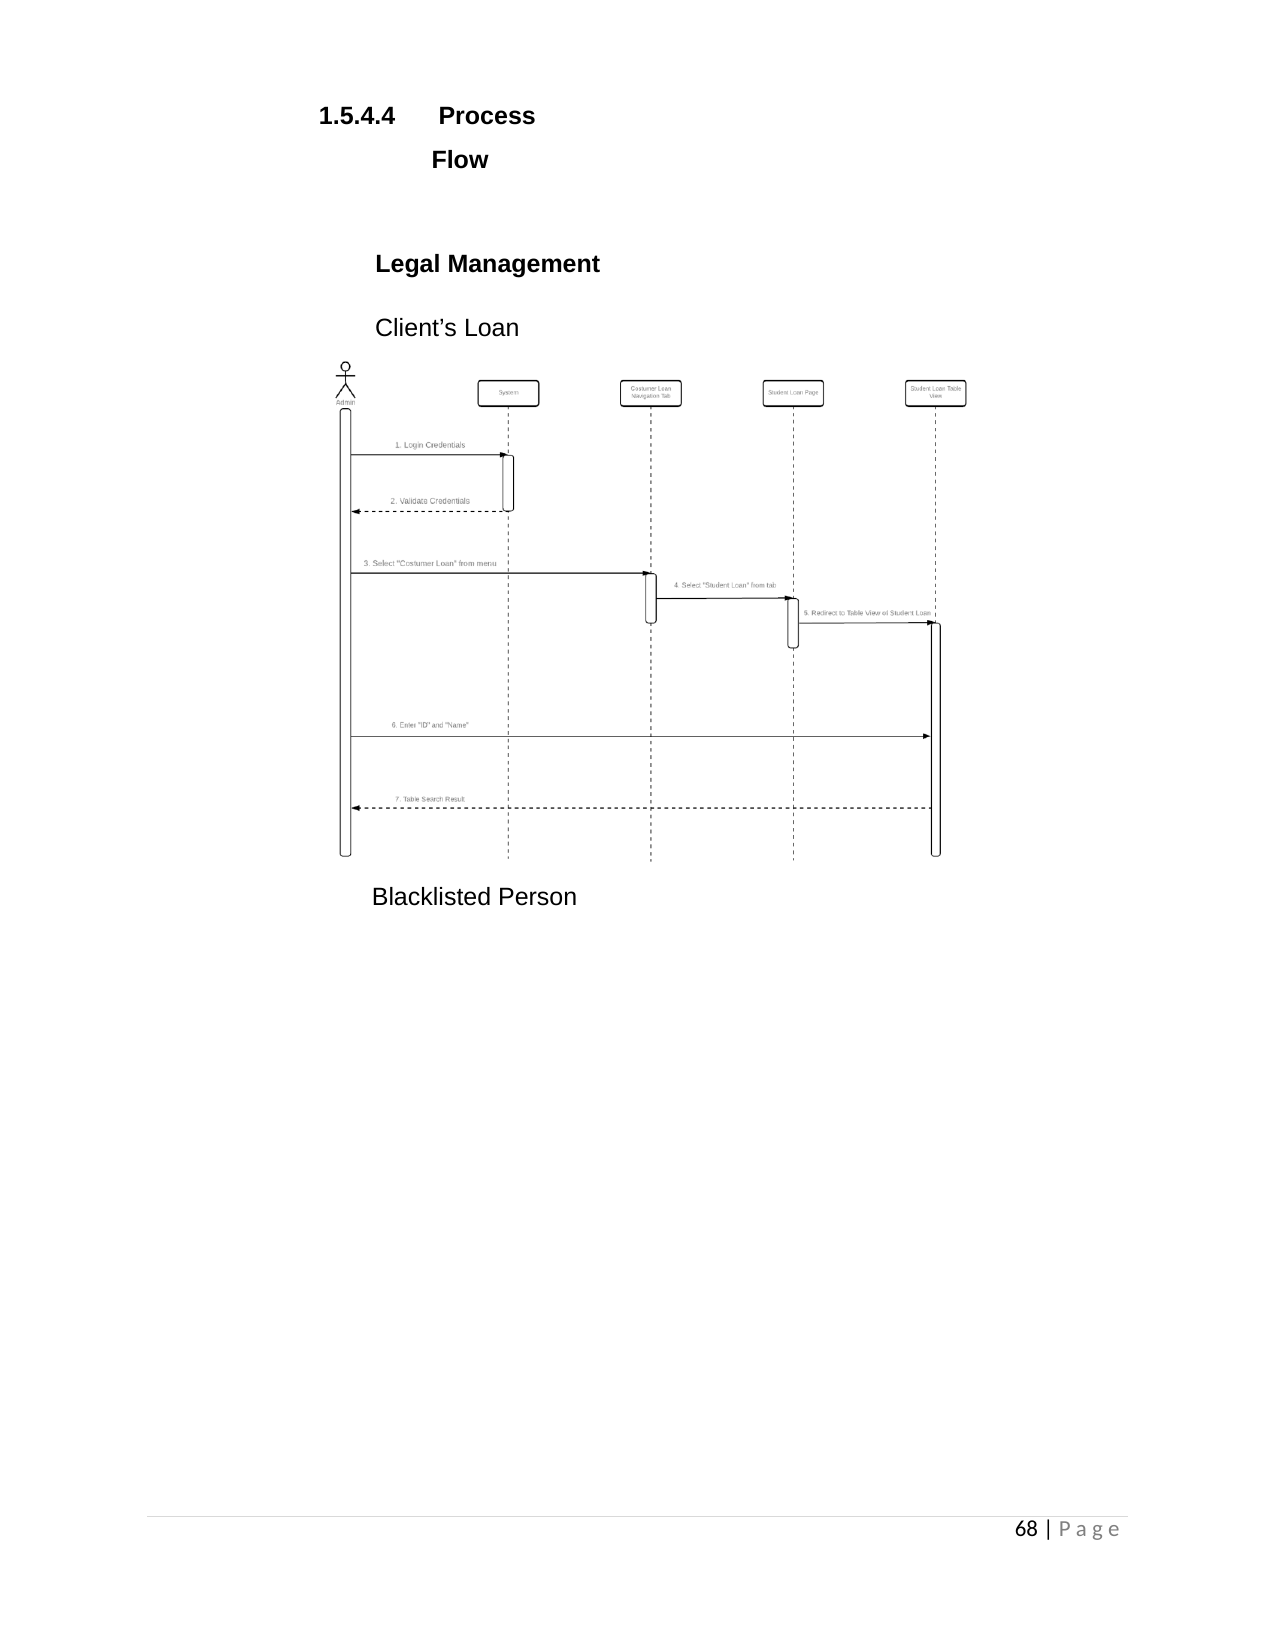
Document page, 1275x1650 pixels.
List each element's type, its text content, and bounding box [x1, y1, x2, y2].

text Client’s Loan [375, 313, 1133, 342]
subtitle 1.5.4.4 Process Flow [319, 101, 593, 173]
text Legal Management [150, 248, 600, 277]
text Blacklisted Person [148, 882, 1134, 910]
picture [282, 343, 984, 880]
